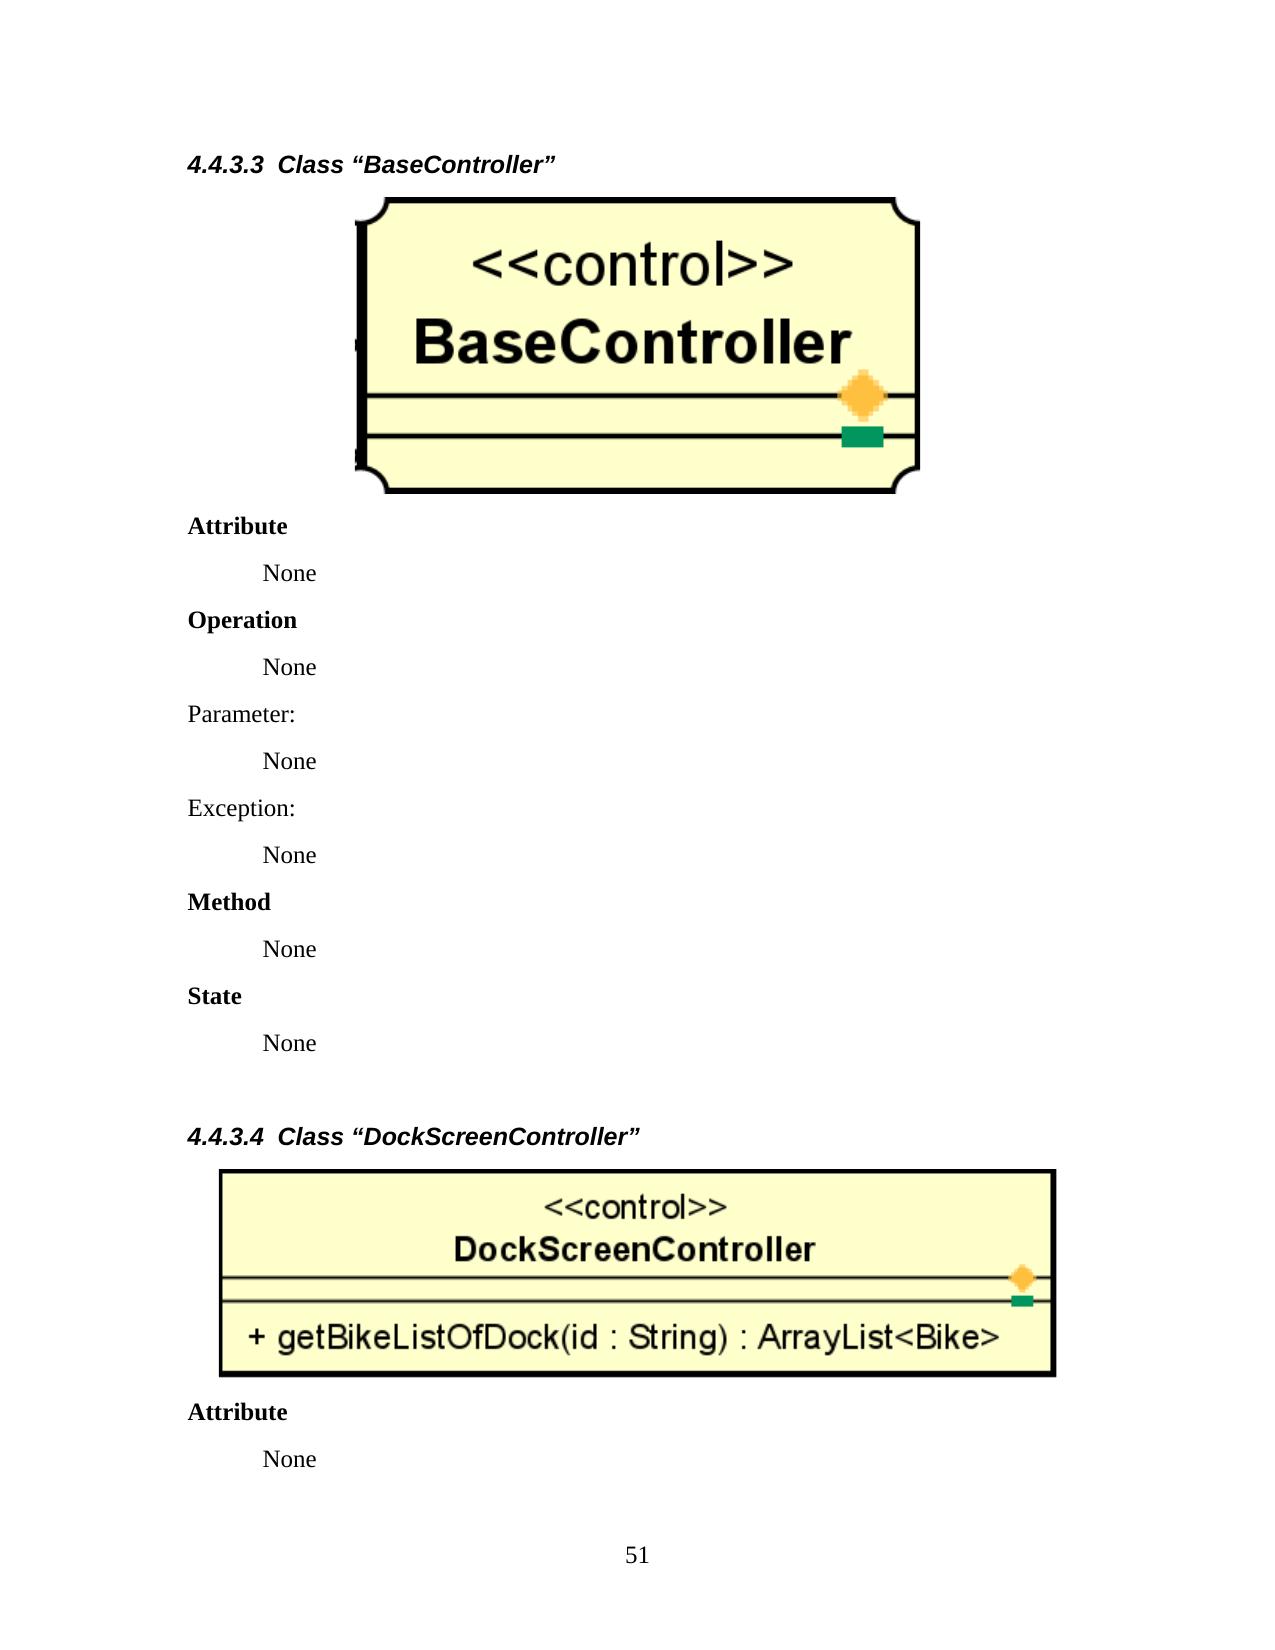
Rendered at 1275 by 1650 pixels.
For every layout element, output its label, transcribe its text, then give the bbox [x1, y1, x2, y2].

text Parameter: [187, 699, 1087, 728]
text None [187, 1444, 1087, 1472]
text None [187, 1028, 1087, 1057]
text None [187, 652, 1087, 681]
text None [187, 840, 1087, 869]
text None [187, 558, 1087, 587]
picture [218, 1169, 1057, 1379]
text None [187, 746, 1087, 775]
text Exception: [187, 793, 1087, 822]
text None [187, 934, 1087, 963]
text Attribute [187, 511, 1087, 540]
text Method [187, 887, 1087, 916]
text Attribute [187, 1397, 1087, 1426]
text Operation [187, 605, 1087, 634]
subtitle Class “BaseController” [187, 150, 1087, 179]
picture [354, 197, 921, 494]
text State [187, 981, 1087, 1010]
subtitle Class “DockScreenController” [187, 1122, 1087, 1151]
